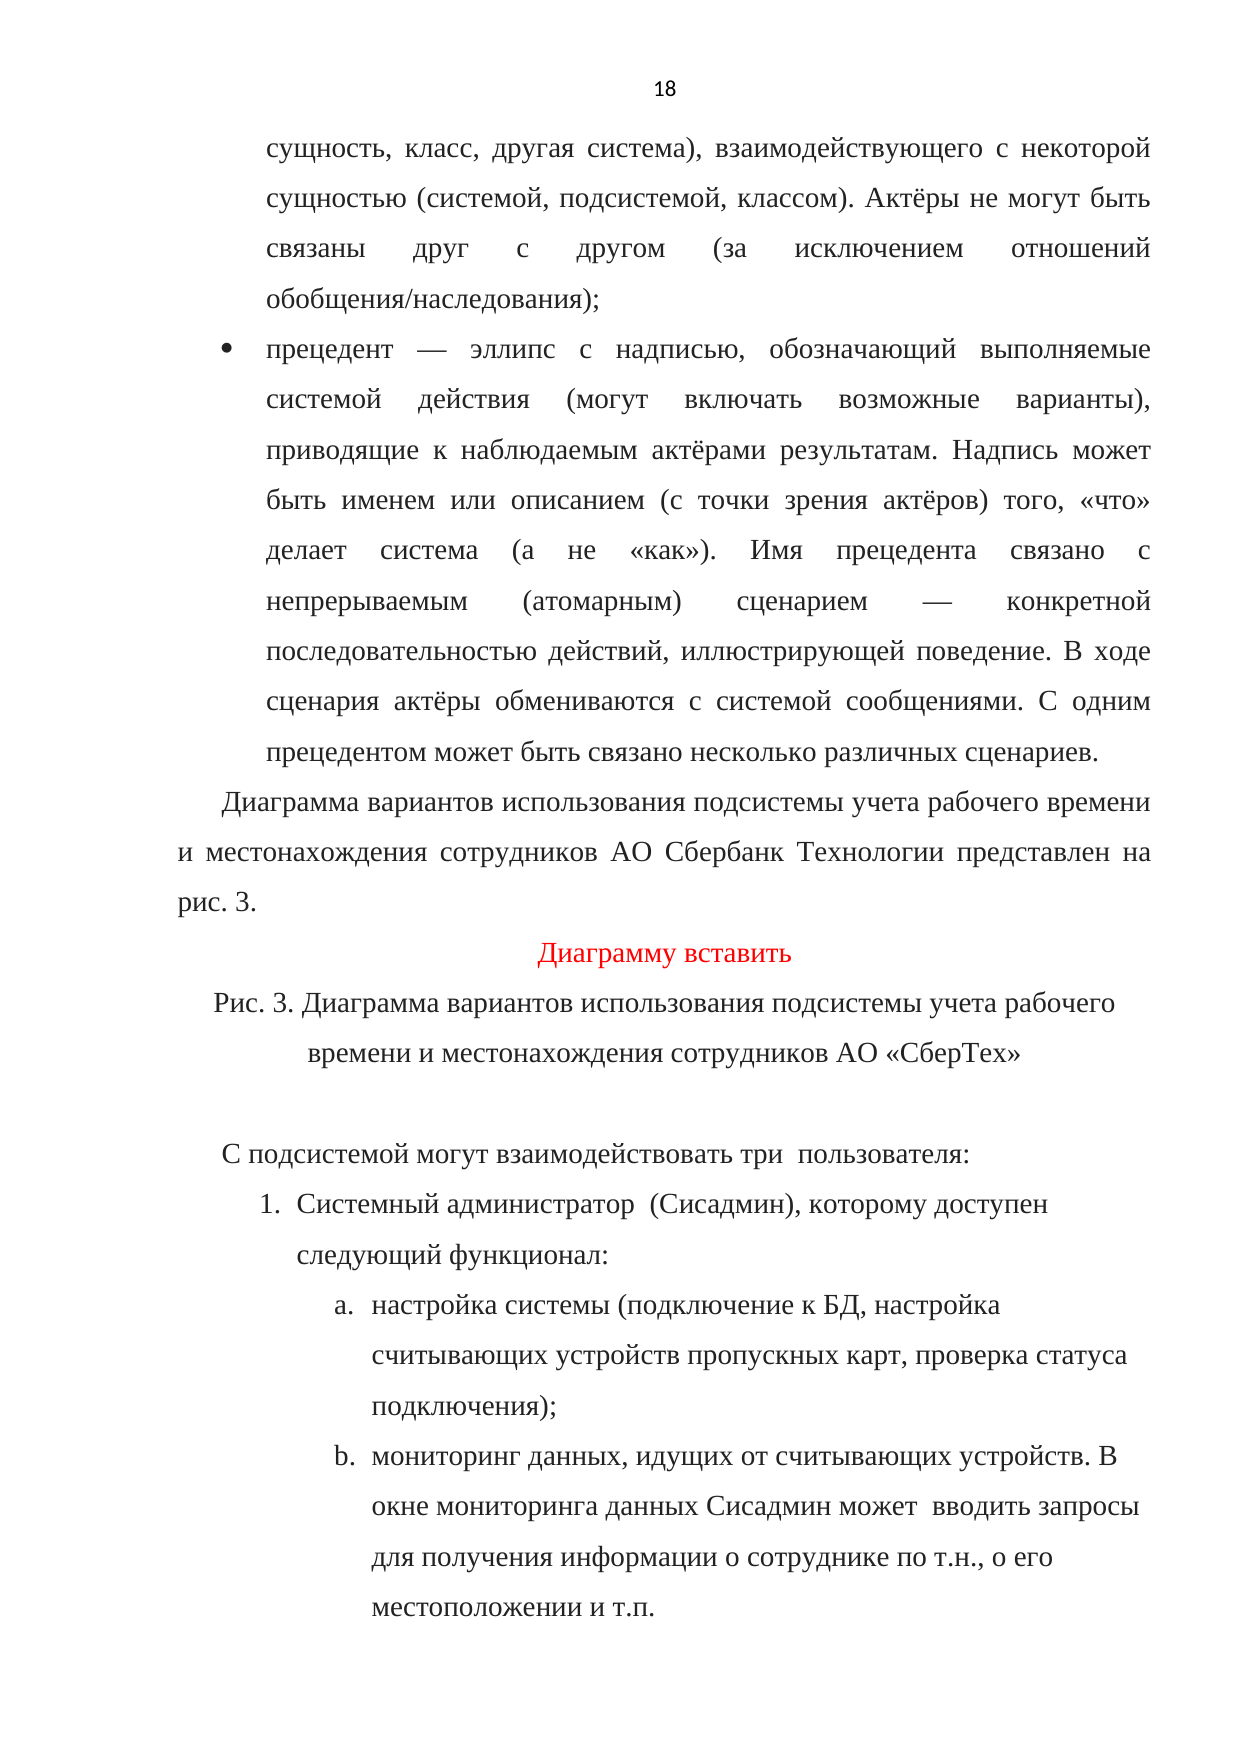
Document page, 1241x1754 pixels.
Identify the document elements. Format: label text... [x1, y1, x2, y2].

list прецедент — эллипс с надписью, обозначающий выполняемые системой действия (могут включать возможные варианты), приводящие к наблюдаемым актёрами результатам. Надпись может быть именем или описанием (с точки зрения актёров) того, «что» делает система (а не «как»). Имя прецедента связано с непрерываемым (атомарным) сценарием — конкретной последовательностью действий, иллюстрирующей поведение. В ходе сценария актёры обмениваются с системой сообщениями. С одним прецедентом может быть связано несколько различных сценариев. [222, 331, 1152, 767]
text С подсистемой могут взаимодействовать три пользователя: [177, 1136, 1152, 1170]
text Рис. 3. Диаграмма вариантов использования подсистемы учета рабочего времени и местонахождения сотрудников АО «СберТех» [177, 985, 1152, 1069]
list Системный администратор (Сисадмин), которому доступен следующий функционал: [259, 1186, 1152, 1270]
list настройка системы (подключение к БД, настройка считывающих устройств пропускных карт, проверка статуса подключения); [334, 1287, 1152, 1421]
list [222, 130, 1152, 314]
list мониторинг данных, идущих от считывающих устройств. В окне мониторинга данных Сисадмин может вводить запросы для получения информации о сотруднике по т.н., о его местоположении и т.п. [334, 1438, 1152, 1622]
text Диаграмма вариантов использования подсистемы учета рабочего времени и местонахождения сотрудников АО Сбербанк Технологии представлен на рис. 3. [177, 784, 1152, 918]
text Диаграмму вставить [177, 935, 1152, 968]
